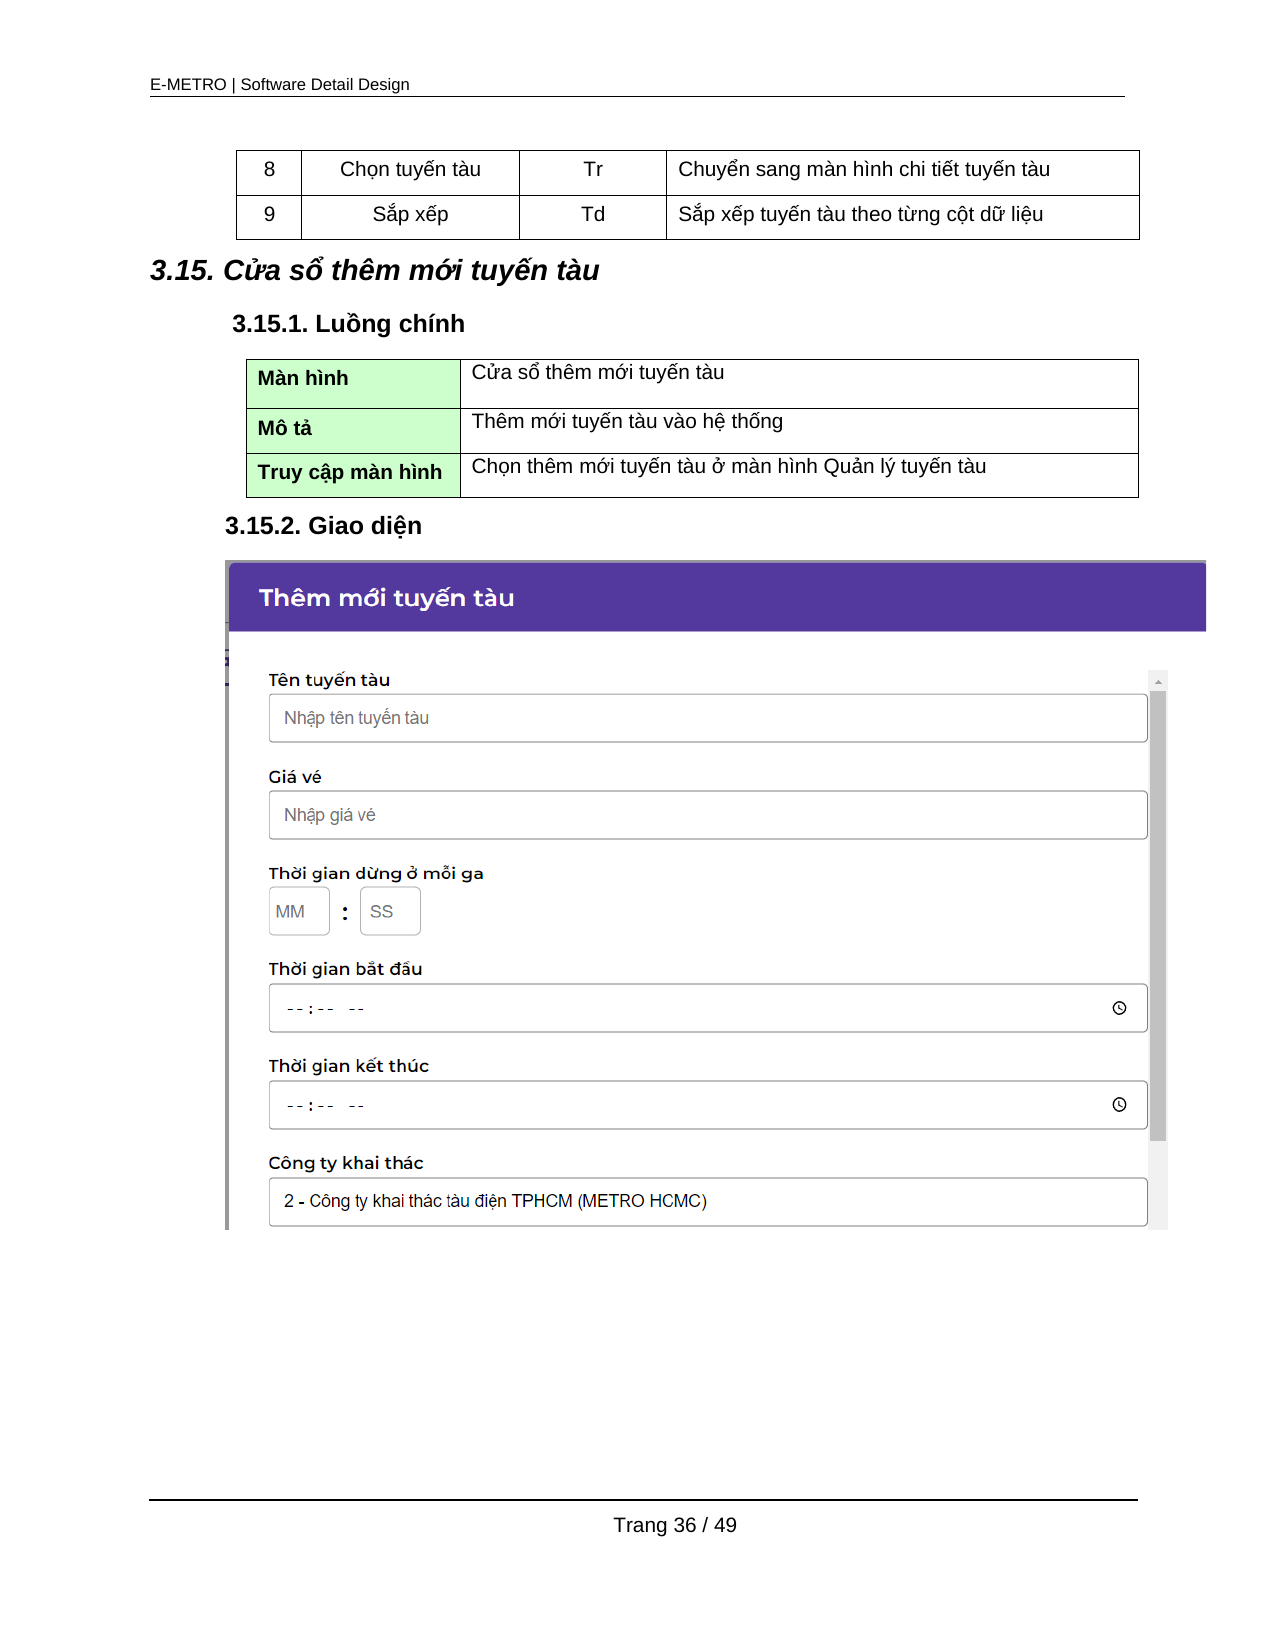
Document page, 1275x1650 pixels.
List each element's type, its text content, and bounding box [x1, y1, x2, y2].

subtitle 3.15. Cửa sổ thêm mới tuyến tàu [150, 253, 1125, 286]
picture [225, 560, 1207, 1230]
table_cell 9 [237, 196, 301, 239]
table_cell Thêm mới tuyến tàu vào hệ thống [461, 409, 1138, 453]
table_cell Tr [520, 151, 666, 194]
subtitle 3.15.1. Luồng chính [225, 309, 1125, 337]
table_cell Td [520, 196, 666, 239]
table_cell Chuyển sang màn hình chi tiết tuyến tàu [667, 151, 1139, 194]
table_header Cửa sổ thêm mới tuyến tàu [461, 360, 1138, 408]
table_cell Sắp xếp [302, 196, 519, 239]
table_header Màn hình [247, 360, 460, 408]
table_cell Truy cập màn hình [247, 454, 460, 497]
subtitle 3.15.2. Giao diện [225, 511, 1125, 539]
table_cell Chọn tuyến tàu [302, 151, 519, 194]
table_cell 8 [237, 151, 301, 194]
table_cell Sắp xếp tuyến tàu theo từng cột dữ liệu [667, 196, 1139, 239]
table_cell Mô tả [247, 409, 460, 453]
table_cell Chọn thêm mới tuyến tàu ở màn hình Quản lý tuyến tàu [461, 454, 1138, 497]
